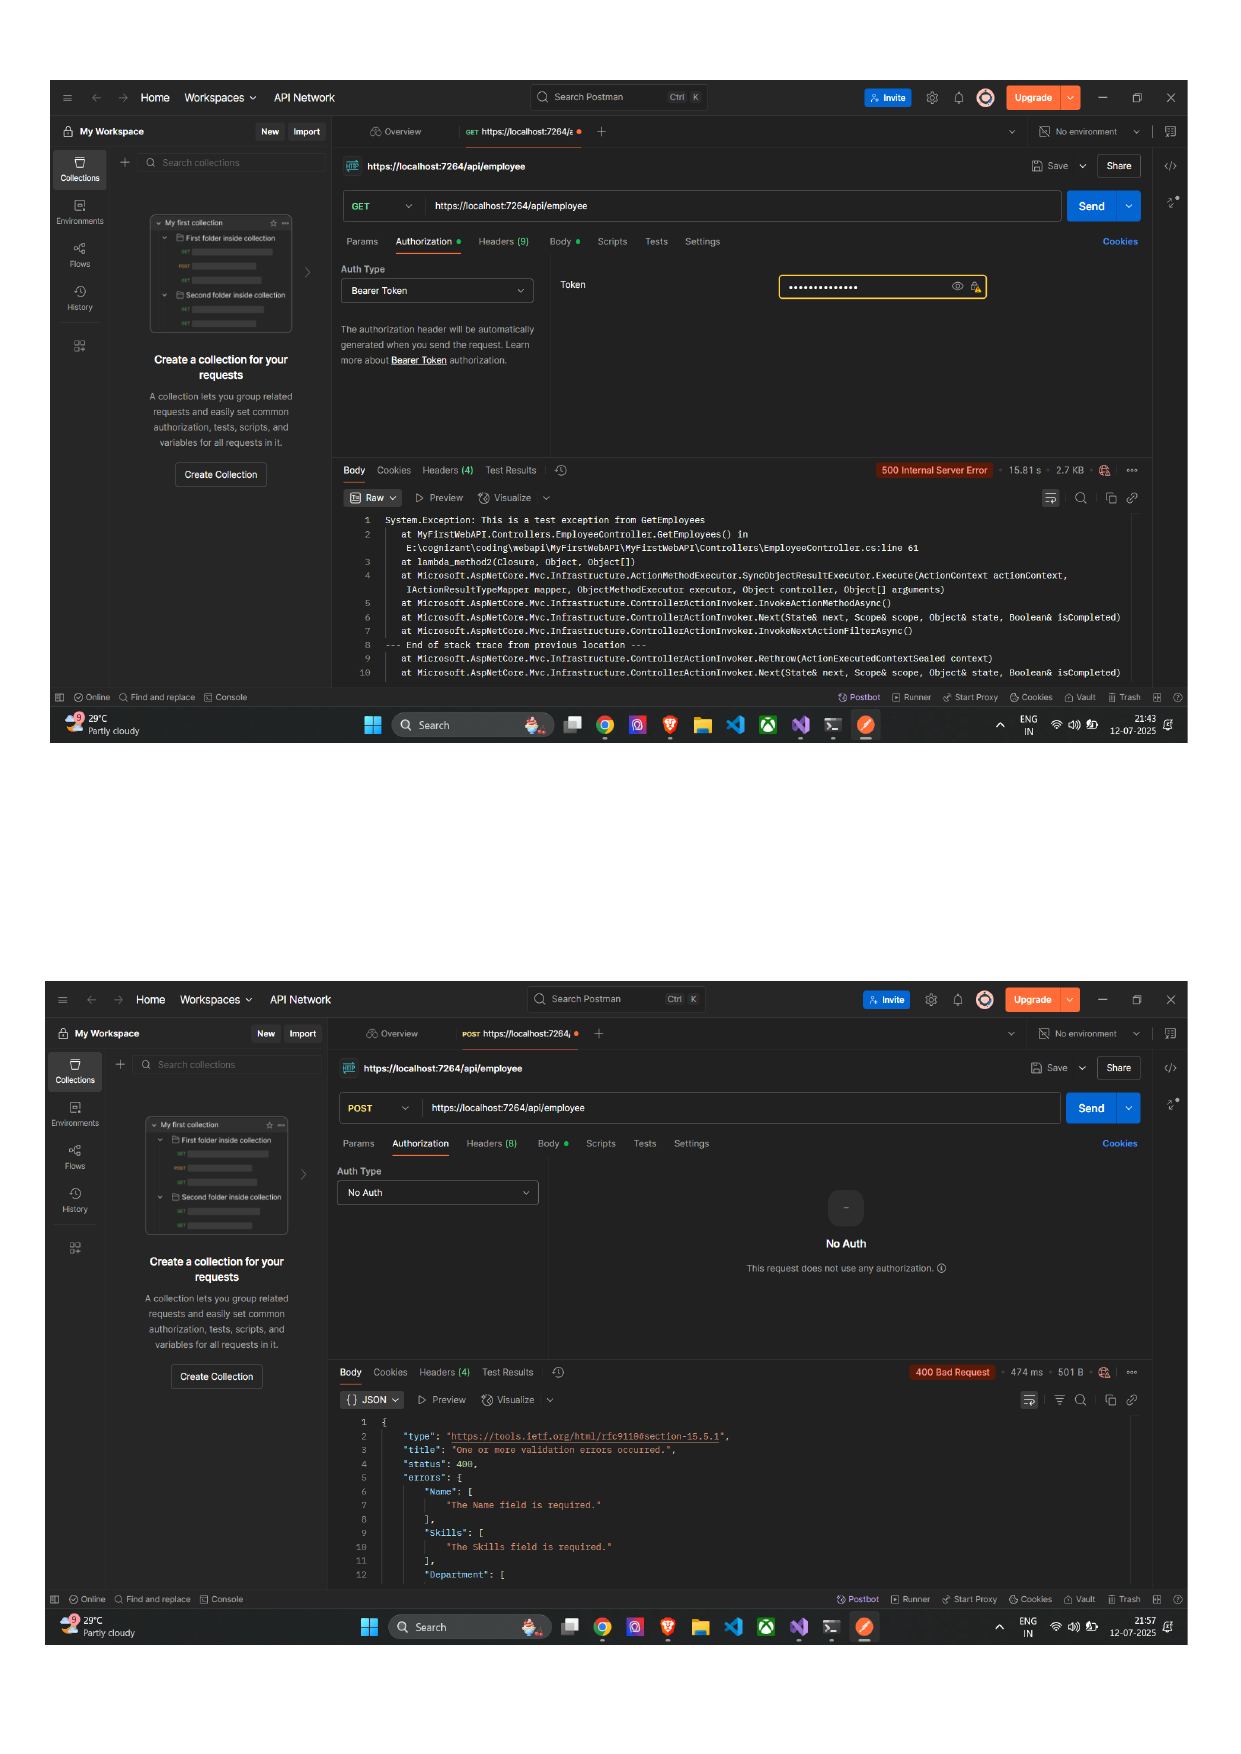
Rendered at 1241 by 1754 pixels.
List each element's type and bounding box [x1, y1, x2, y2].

picture [50, 80, 1188, 743]
picture [45, 981, 1188, 1645]
